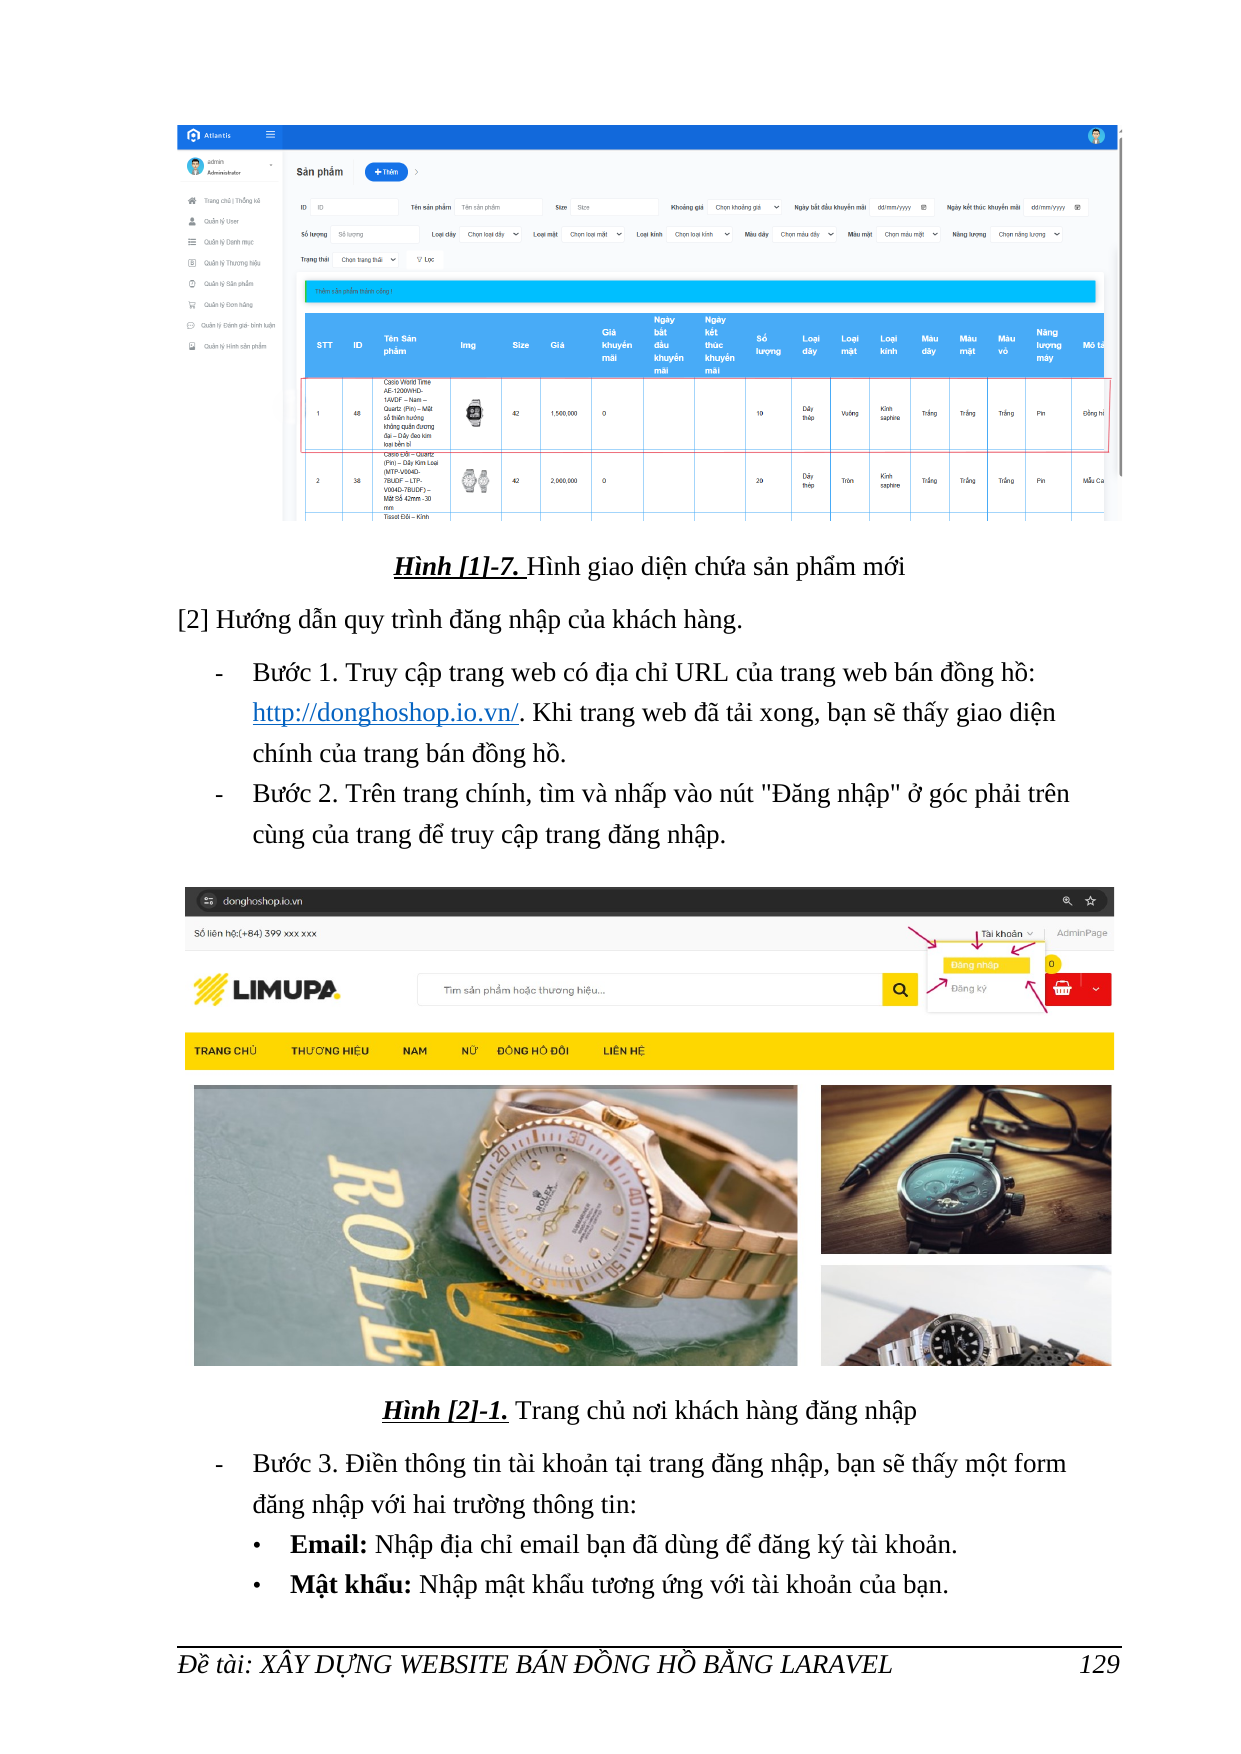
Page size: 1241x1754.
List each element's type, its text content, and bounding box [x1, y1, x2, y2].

text Hình [1]-7. Hình giao diện chứa sản phẩm mới [177, 550, 1122, 581]
list Email: Nhập địa chỉ email bạn đã dùng để đăng ký tài khoản. [252, 1528, 1107, 1559]
list Bước 1. Truy cập trang web có địa chỉ URL của trang web bán đồng hồ: http://donghoshop.io.vn/. Khi trang web đã tải xong, bạn sẽ thấy giao diện chính của trang bán đồng hồ. [215, 656, 1122, 768]
list Bước 2. Trên trang chính, tìm và nhấp vào nút "Đăng nhập" ở góc phải trên cùng của trang để truy cập trang đăng nhập. [215, 777, 1122, 849]
list Mật khẩu: Nhập mật khẩu tương ứng với tài khoản của bạn. [252, 1568, 1107, 1600]
list Bước 3. Điền thông tin tài khoản tại trang đăng nhập, bạn sẽ thấy một form đăng nhập với hai trường thông tin: [215, 1447, 1122, 1519]
text Hình [2]-1. Trang chủ nơi khách hàng đăng nhập [177, 1394, 1122, 1426]
picture [177, 125, 1123, 521]
text [2] Hướng dẫn quy trình đăng nhập của khách hàng. [177, 603, 1122, 634]
picture [185, 887, 1115, 1366]
